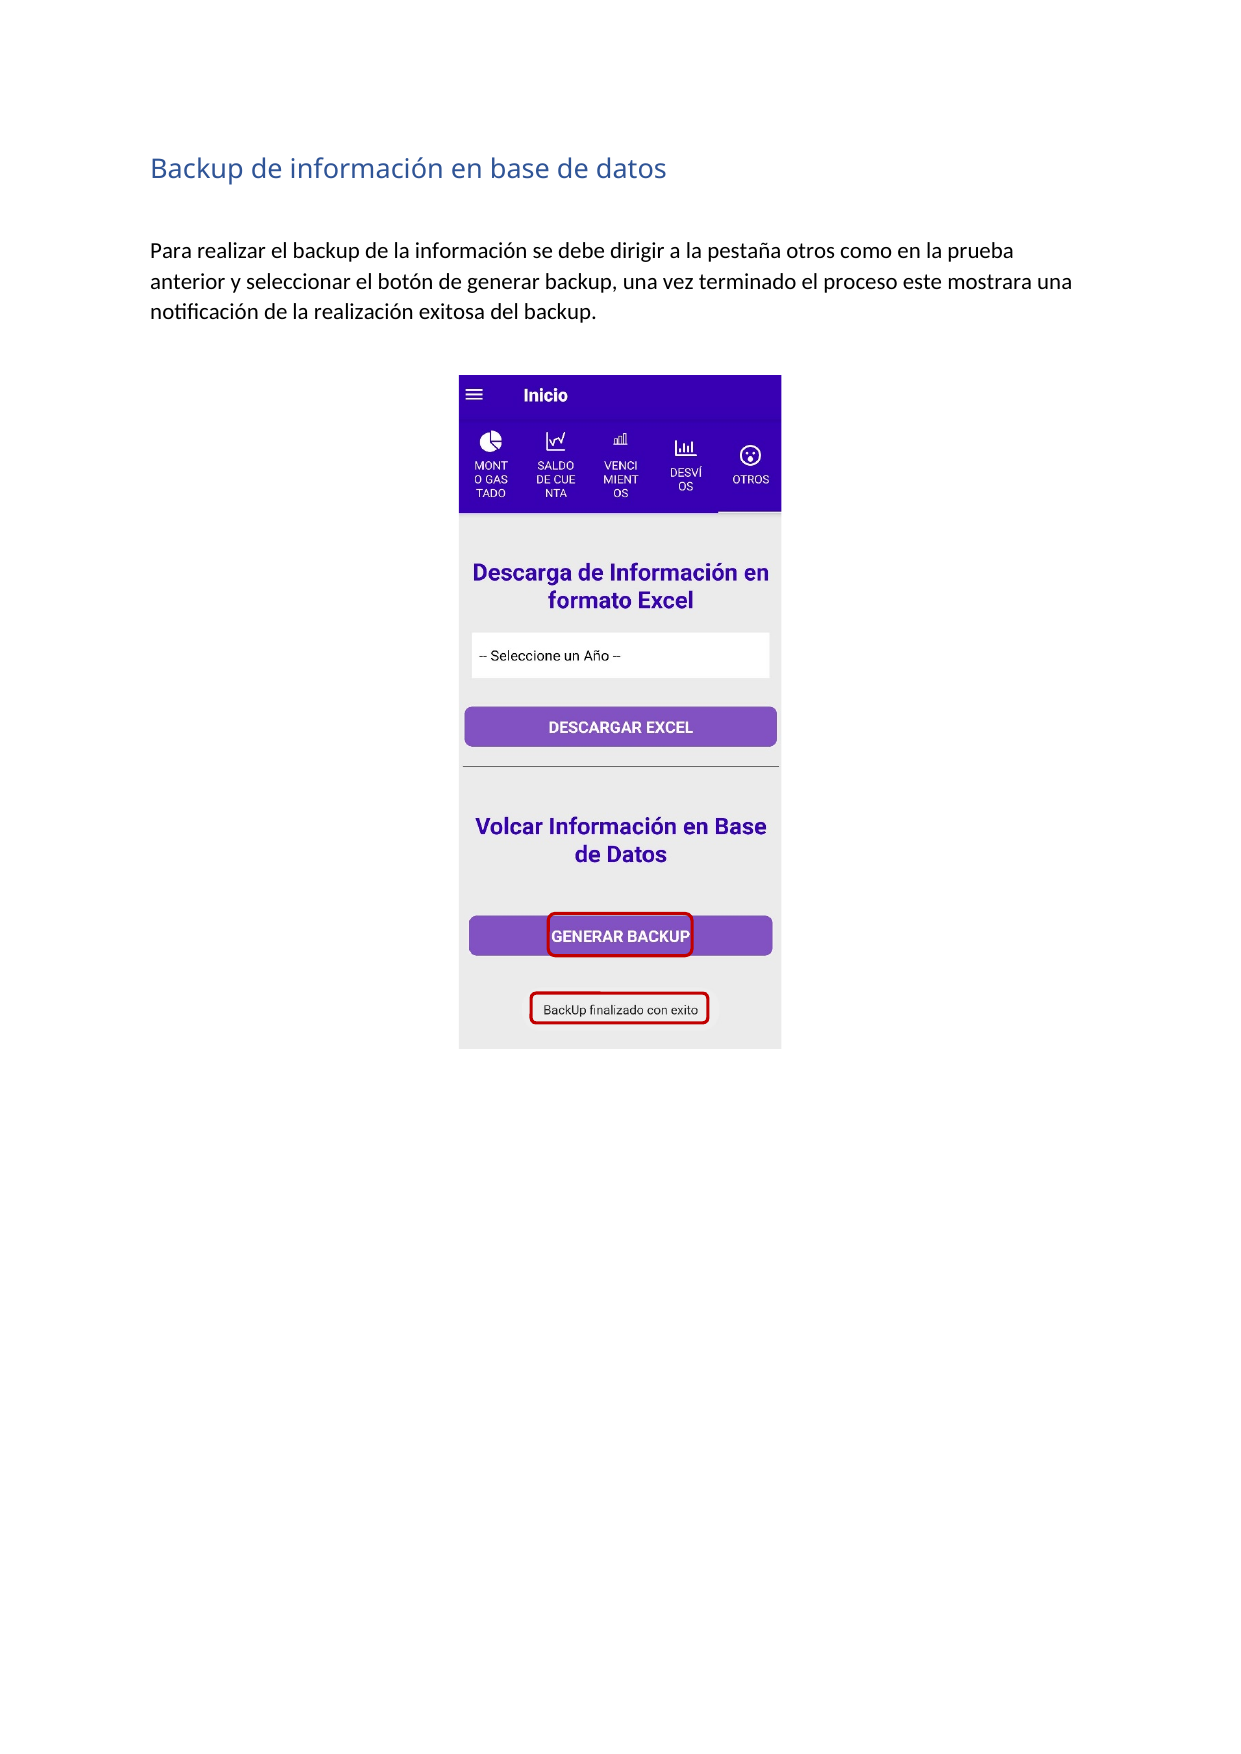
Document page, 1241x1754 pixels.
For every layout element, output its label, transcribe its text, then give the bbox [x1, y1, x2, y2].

subtitle Backup de información en base de datos [150, 150, 1090, 187]
text Para realizar el backup de la información se debe dirigir a la pestaña otros como en la prueba anterior y seleccionar el botón de generar backup, una vez terminado el proceso este mostrara una notificación de la realización exitosa del backup. [150, 237, 1090, 325]
picture [458, 375, 782, 1049]
